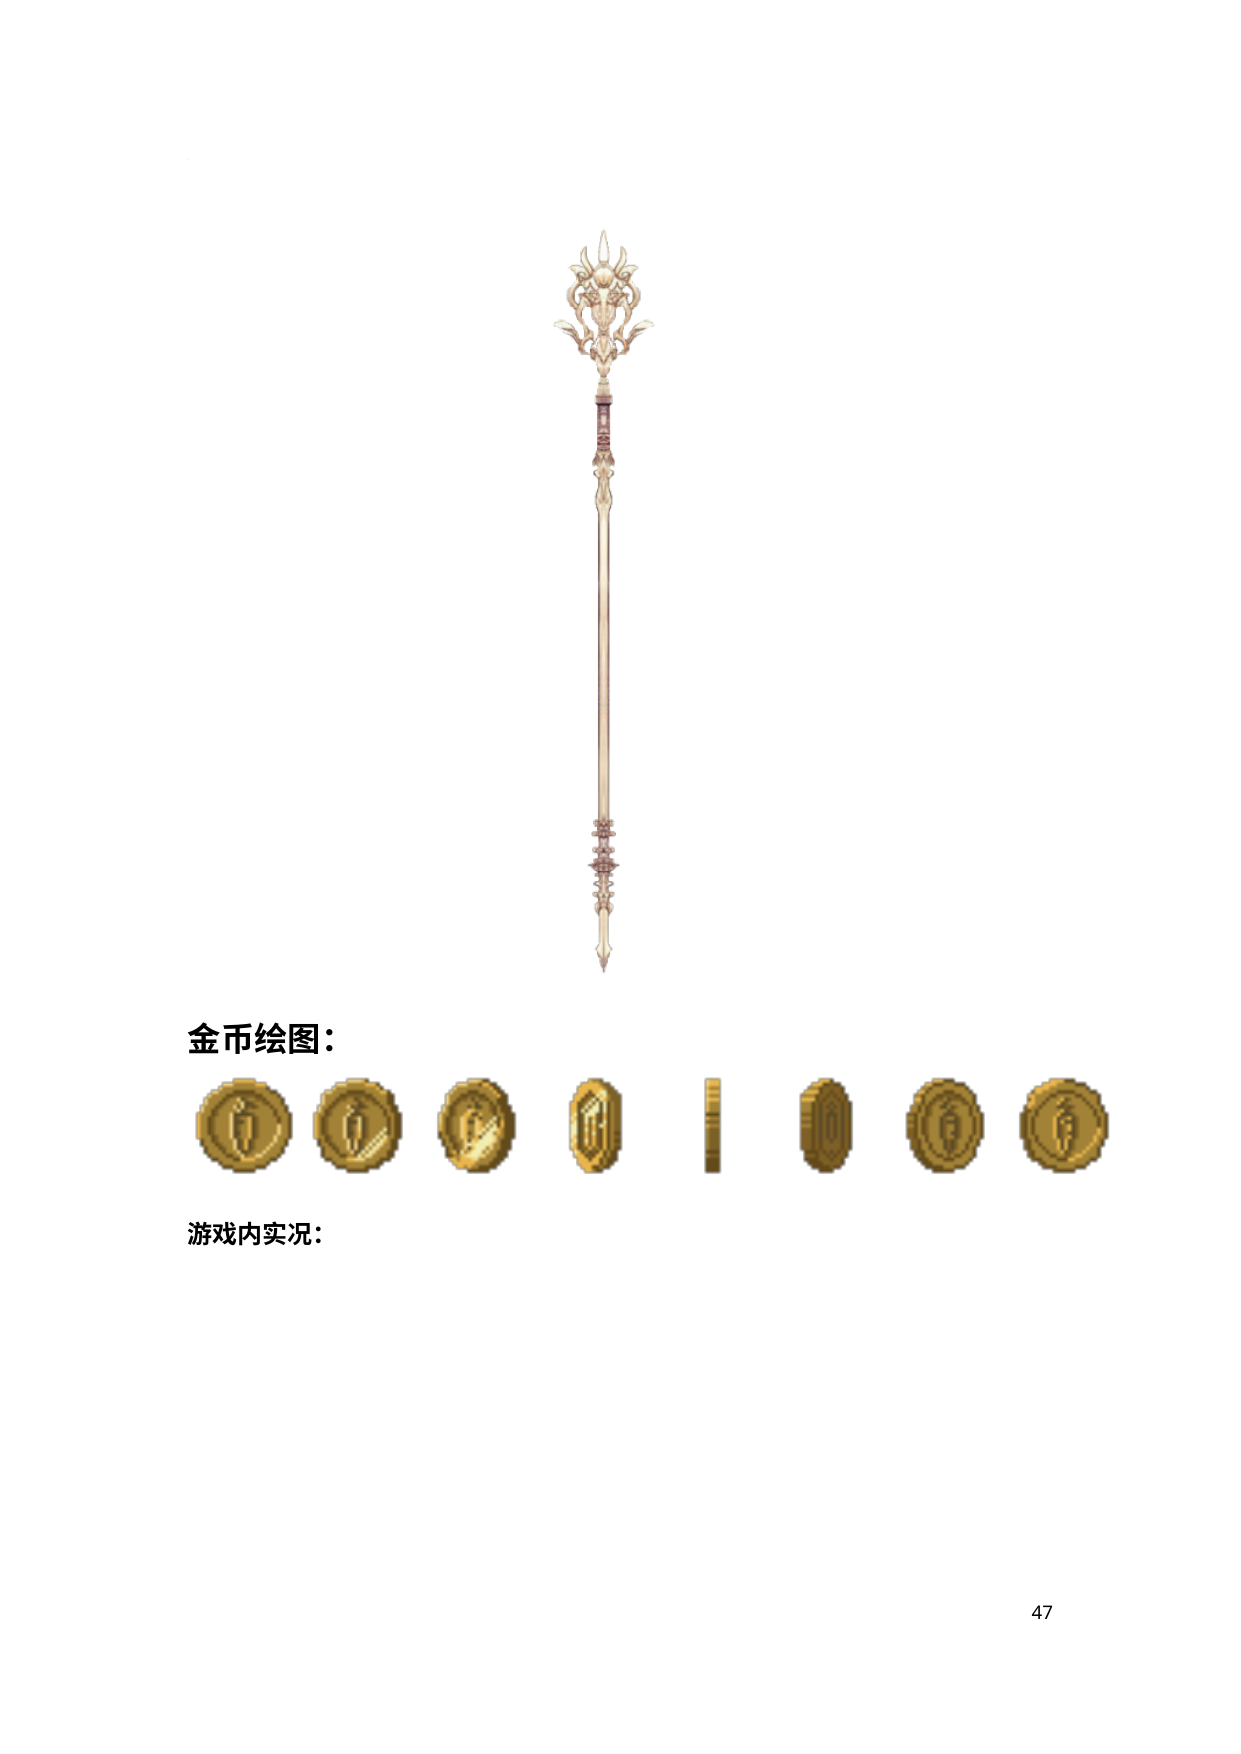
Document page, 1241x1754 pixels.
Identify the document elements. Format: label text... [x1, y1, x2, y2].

text 游戏内实况： [187, 1200, 1053, 1265]
text 金币绘图： [187, 1005, 1053, 1069]
picture [187, 159, 1025, 998]
picture [187, 1069, 1124, 1189]
